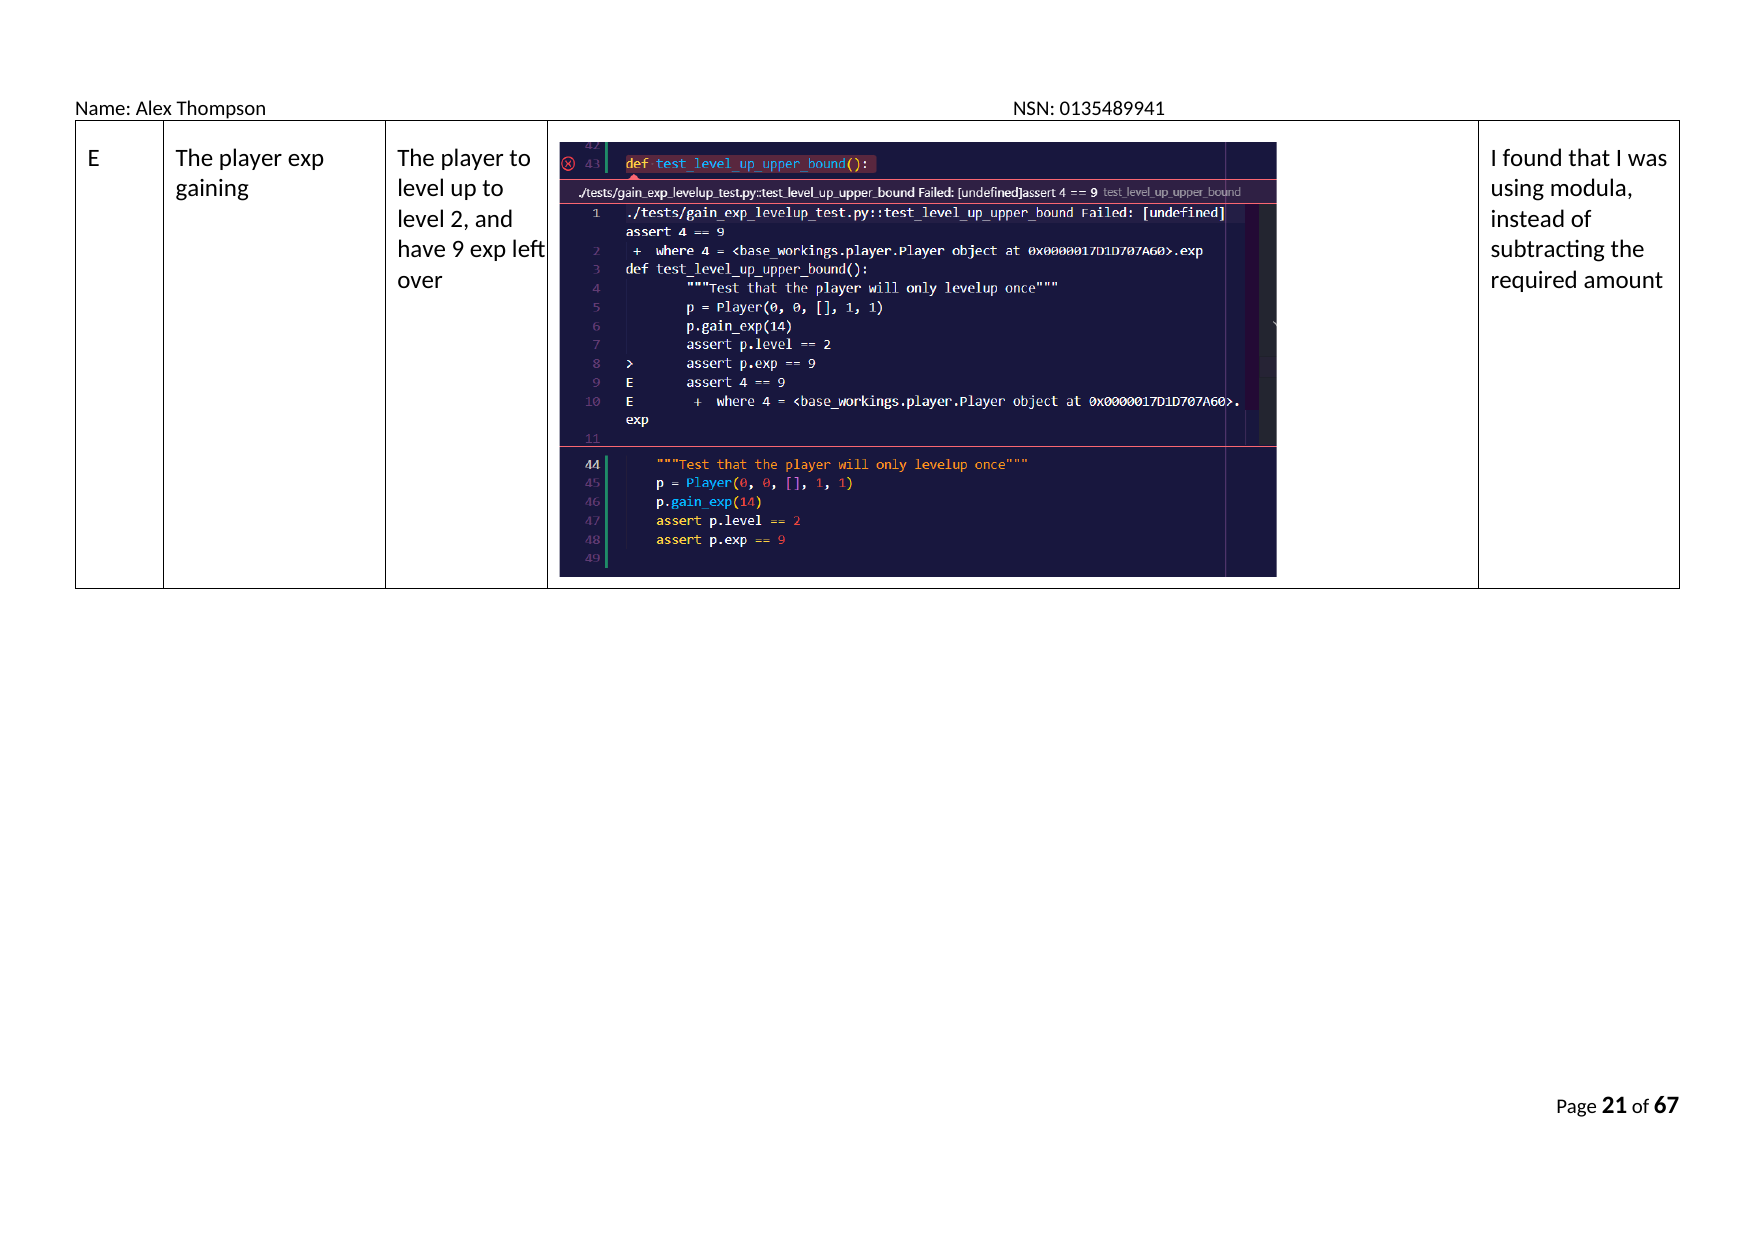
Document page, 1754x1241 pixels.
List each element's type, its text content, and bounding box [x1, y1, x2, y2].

table_cell E [76, 121, 163, 588]
picture [559, 142, 1277, 577]
table_cell The player to level up to level 2, and have 9 exp left over [386, 121, 547, 588]
table_cell The player exp gaining [164, 121, 385, 588]
table_cell I found that I was using modula, instead of subtracting the required amount [1479, 121, 1679, 588]
table_cell [548, 121, 1478, 588]
